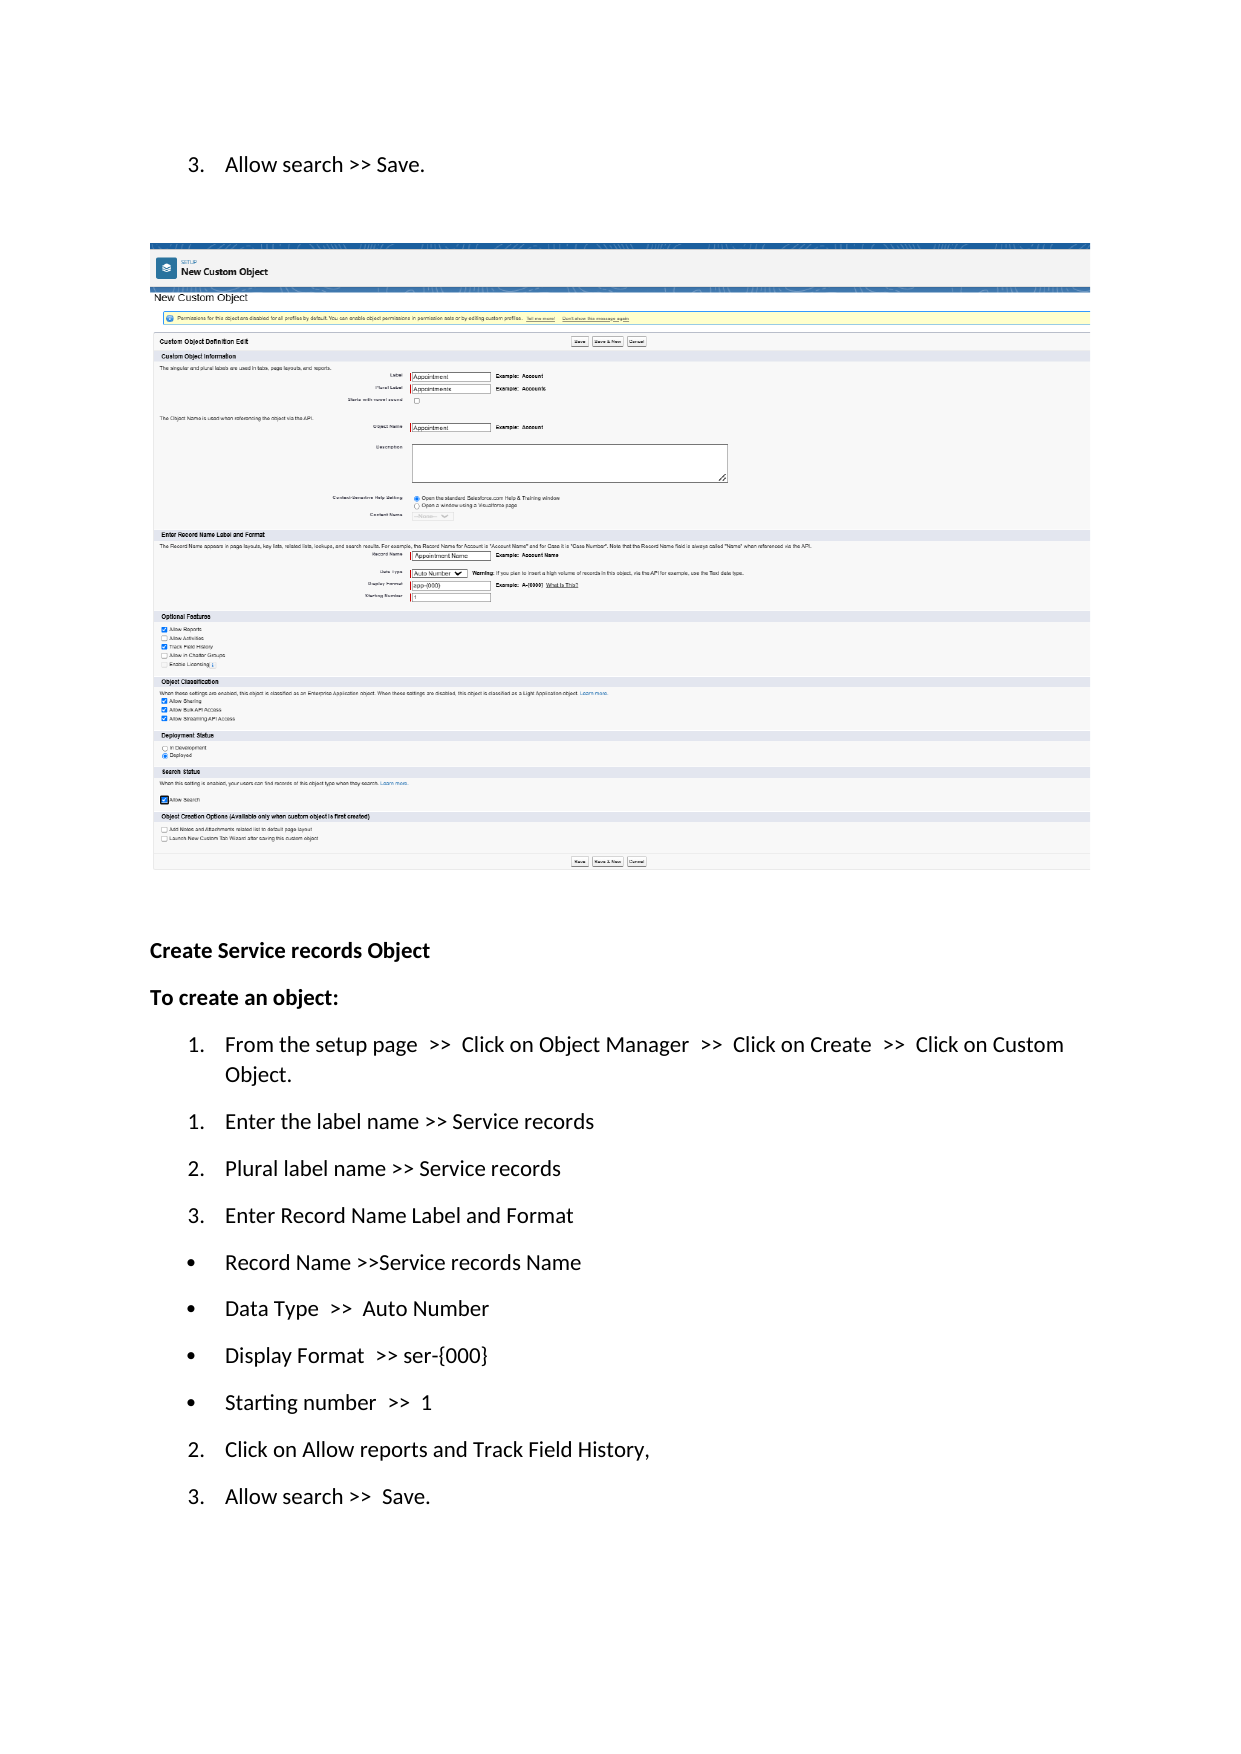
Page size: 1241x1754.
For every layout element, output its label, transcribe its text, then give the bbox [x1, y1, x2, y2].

list From the setup page >> Click on Object Manager >> Click on Create >> Click on Custom Object. [187, 1030, 1090, 1088]
list Enter Record Name Label and Format [187, 1201, 1090, 1229]
list Data Type >> Auto Number [187, 1294, 1090, 1323]
list Allow search >> Save. [187, 150, 1090, 178]
list Display Format >> ser-{000} [187, 1341, 1090, 1369]
list Click on Allow reports and Track Field History, [187, 1435, 1090, 1463]
text Create Service records Object [150, 936, 1090, 964]
picture [150, 243, 1091, 871]
list Record Name >>Service records Name [187, 1248, 1090, 1276]
list Allow search >> Save. [187, 1482, 1090, 1510]
list Enter the label name >> Service records [187, 1107, 1090, 1135]
list Starting number >> 1 [187, 1388, 1090, 1416]
text To create an object: [150, 983, 1090, 1011]
list Plural label name >> Service records [187, 1154, 1090, 1182]
